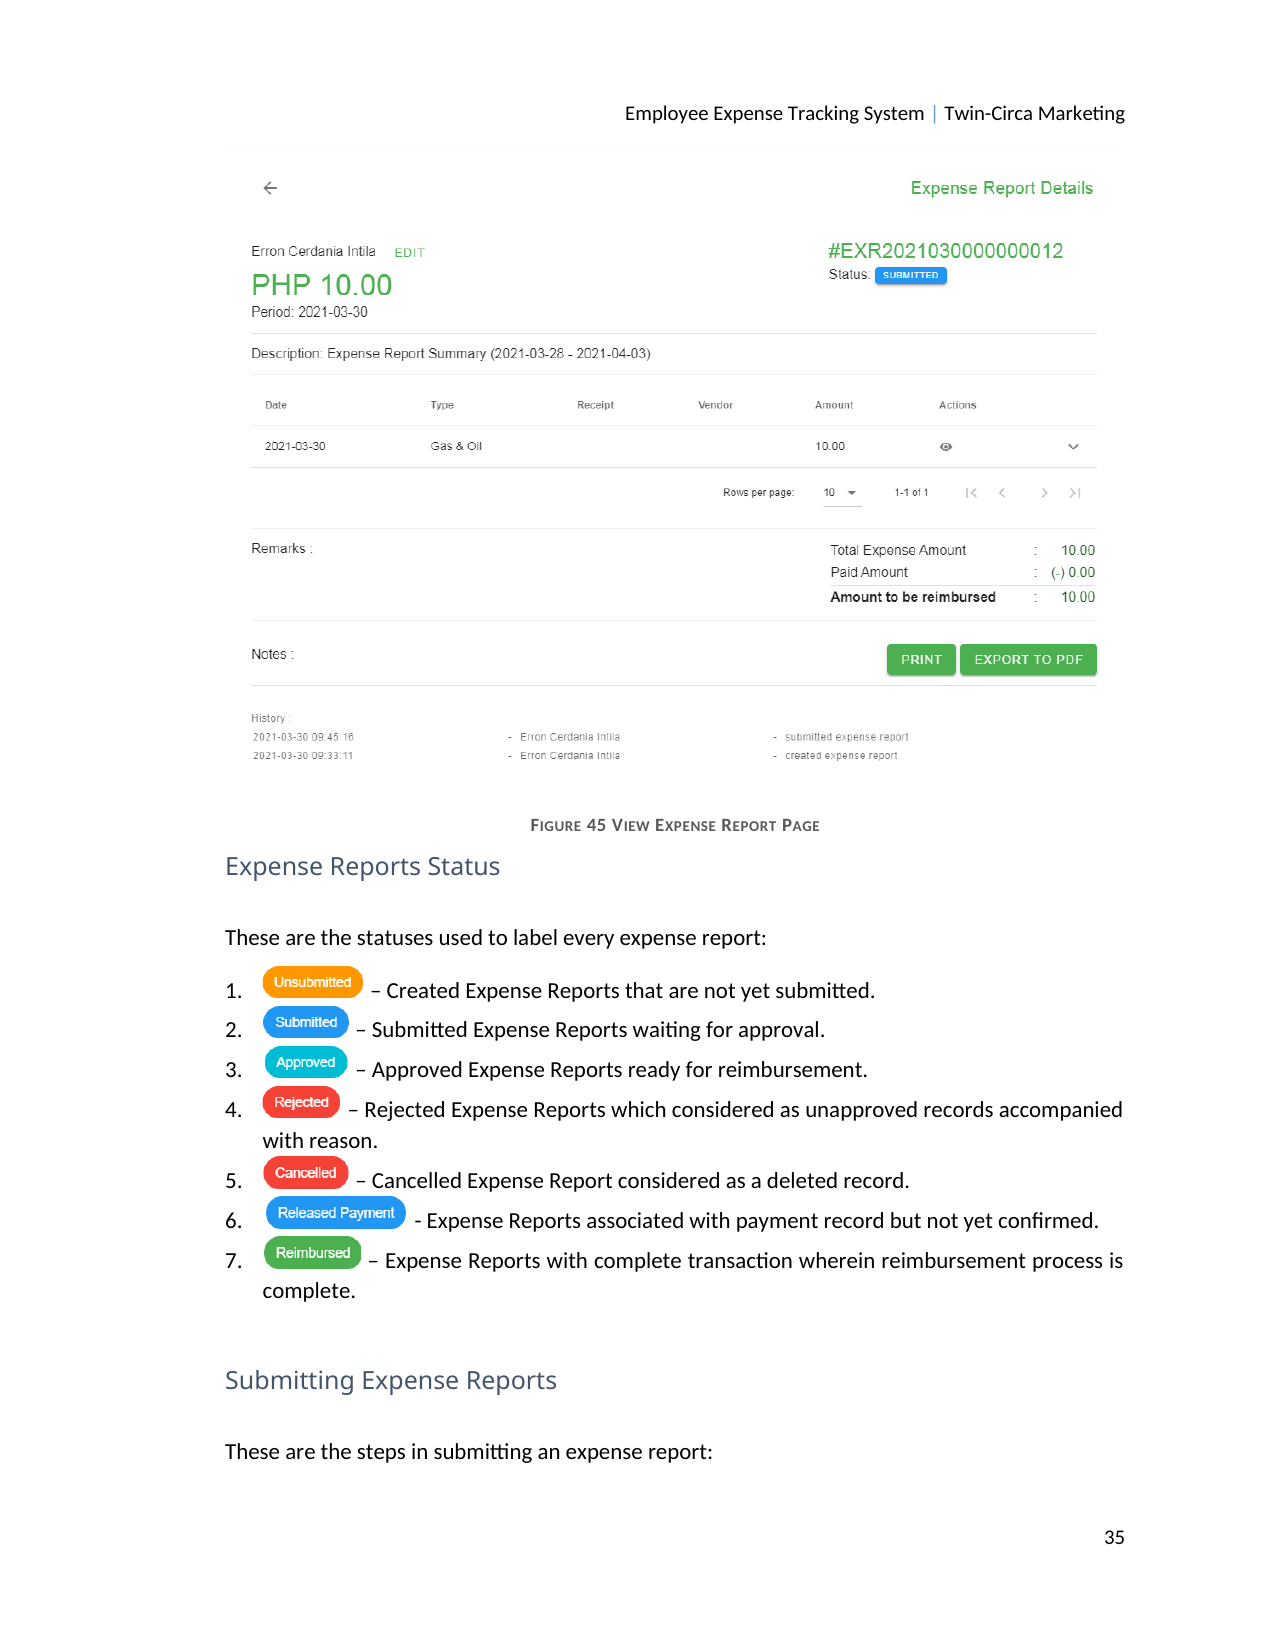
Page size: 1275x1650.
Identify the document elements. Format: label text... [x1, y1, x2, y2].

list – Expense Reports with complete transaction wherein reimbursement process is complete. [225, 1237, 1125, 1304]
picture [262, 1156, 350, 1189]
list - Expense Reports associated with payment record but not yet confirmed. [225, 1197, 1125, 1234]
list – Rejected Expense Reports which considered as unapproved records accompanied with reason. [225, 1086, 1125, 1154]
list – Submitted Expense Reports waiting for approval. [225, 1006, 1125, 1044]
text These are the steps in submitting an expense report: [150, 1437, 1125, 1466]
picture [262, 1086, 343, 1118]
list – Created Expense Reports that are not yet submitted. [225, 967, 1125, 1004]
subtitle Expense Reports Status [150, 849, 1125, 883]
picture [262, 966, 365, 998]
picture [262, 1046, 350, 1078]
list – Approved Expense Reports ready for reimbursement. [225, 1046, 1125, 1083]
picture [225, 151, 1124, 799]
picture [262, 1236, 362, 1269]
subtitle Submitting Expense Reports [150, 1363, 1125, 1397]
text These are the statuses used to label every expense report: [150, 923, 1125, 951]
text Figure 45 View Expense Report Page [150, 813, 1125, 836]
picture [262, 1006, 350, 1038]
picture [262, 1196, 409, 1229]
list – Cancelled Expense Report considered as a deleted record. [225, 1157, 1125, 1194]
